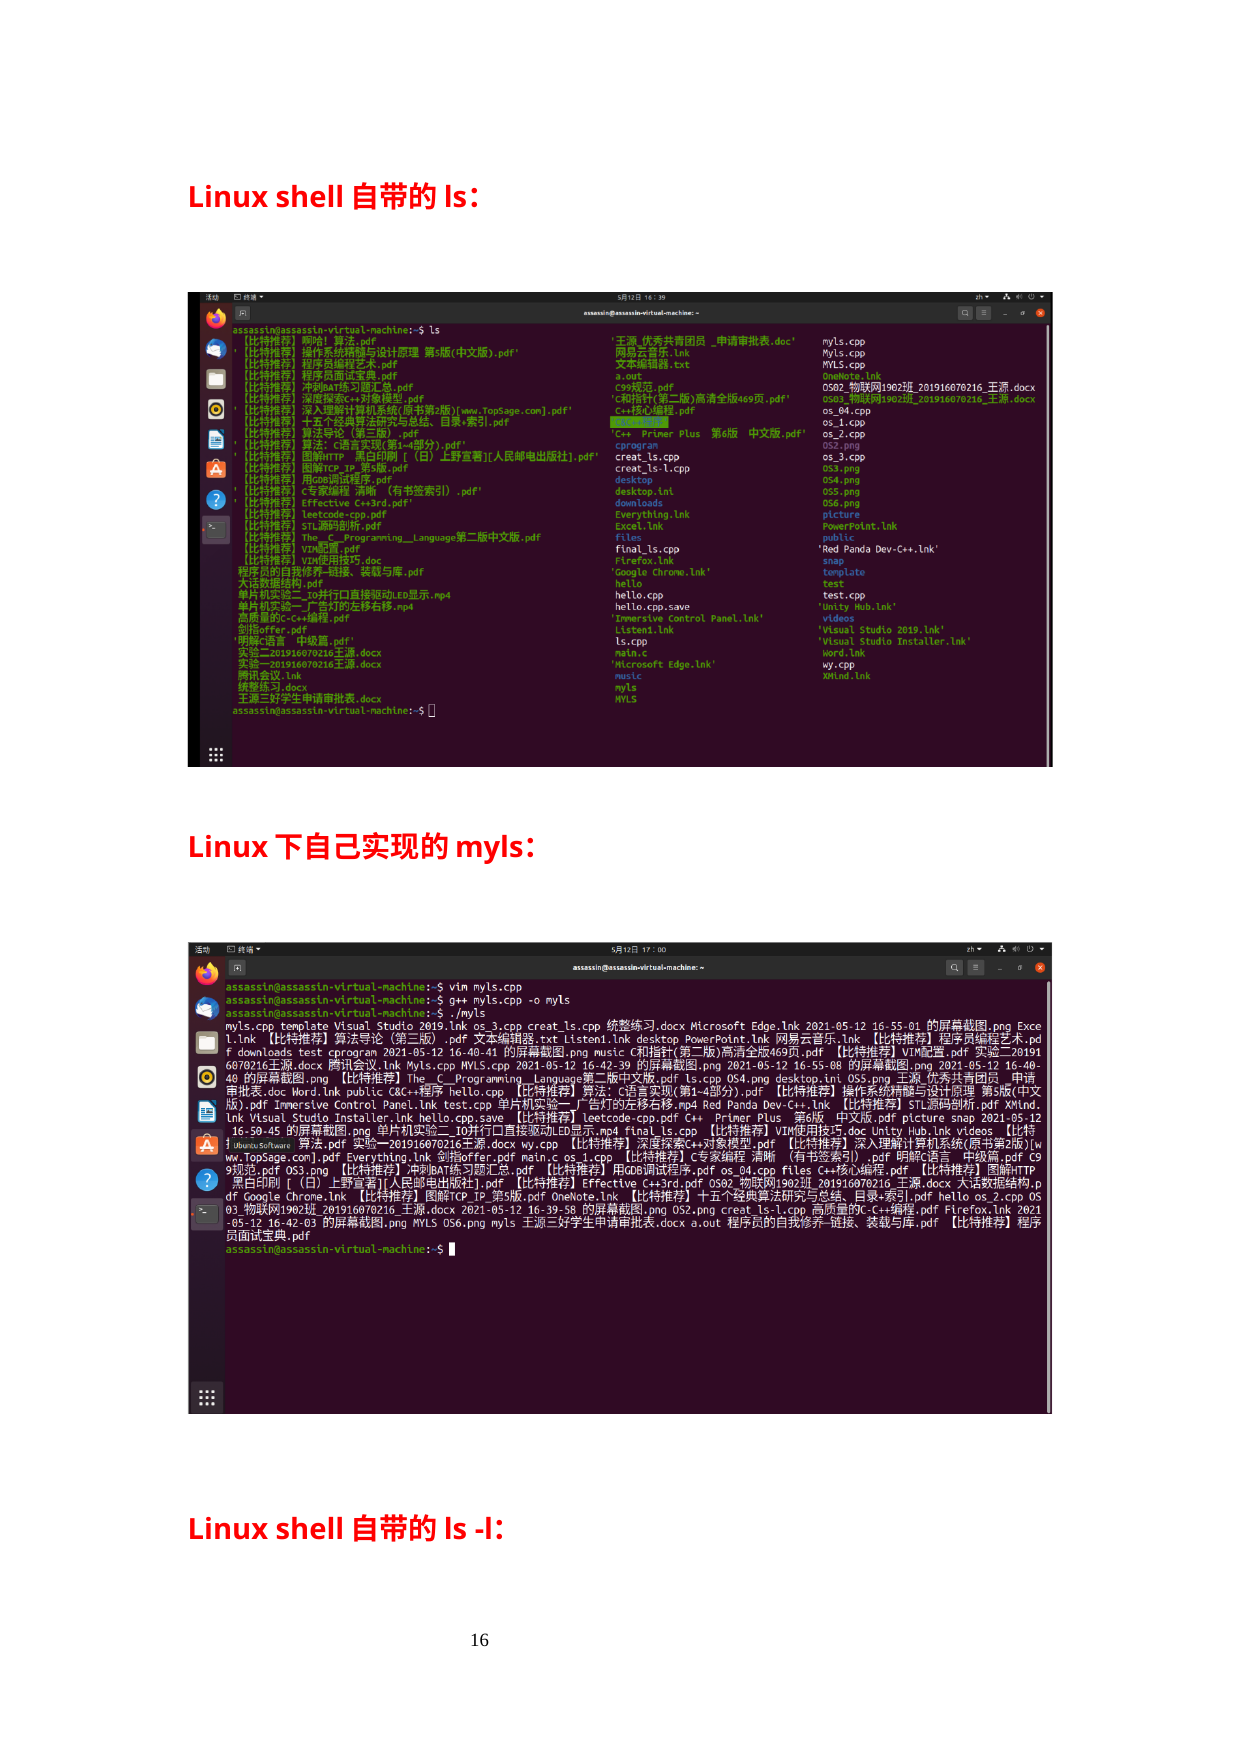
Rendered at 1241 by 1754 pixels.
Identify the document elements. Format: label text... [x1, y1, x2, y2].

text Linux shell自带的ls -l： [187, 1494, 1053, 1559]
text Linux下自己实现的myls： [187, 812, 1053, 877]
picture [187, 942, 1053, 1414]
picture [187, 292, 1053, 767]
text Linux shell自带的ls： [187, 162, 1053, 227]
